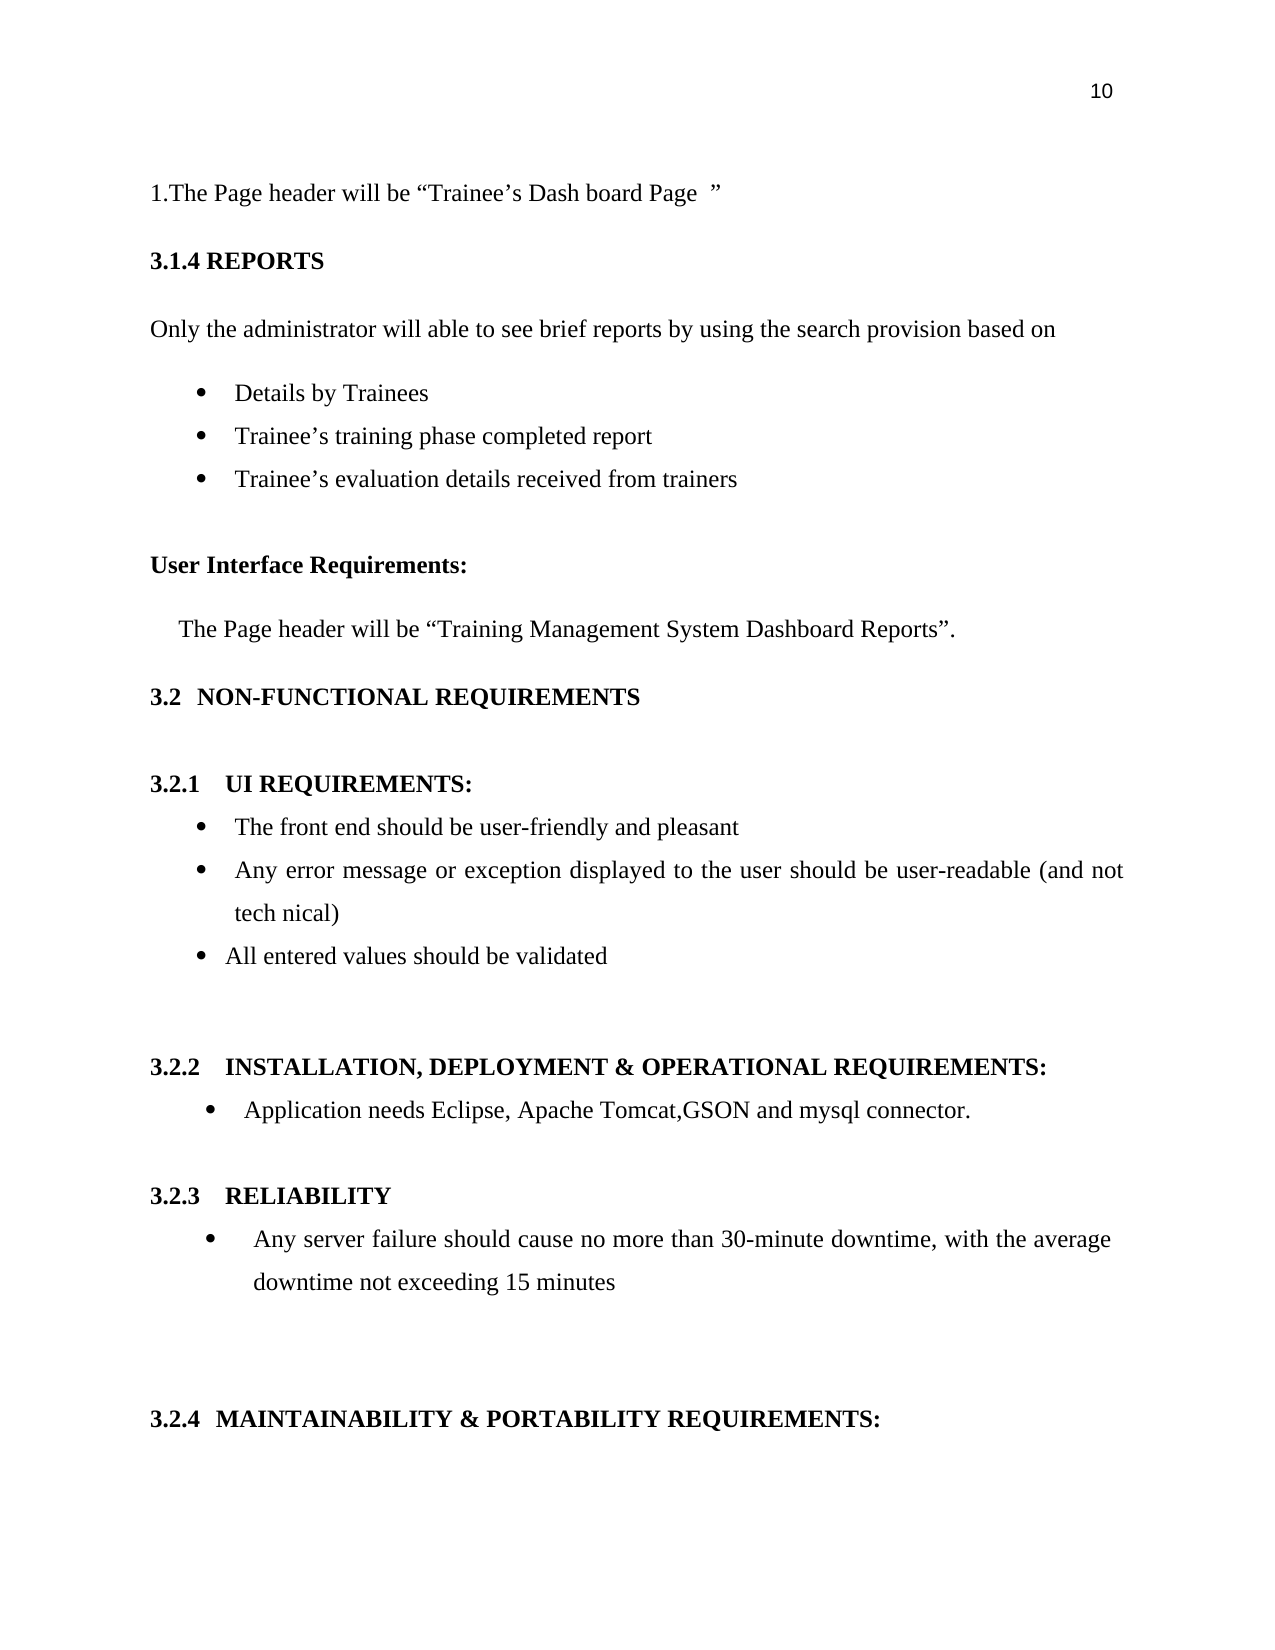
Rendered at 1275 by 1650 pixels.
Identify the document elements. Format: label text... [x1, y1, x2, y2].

list Any error message or exception displayed to the user should be user-readable (and not tech nical) [197, 855, 1125, 927]
list Any server failure should cause no more than 30-minute downtime, with the average downtime not exceeding 15 minutes [206, 1224, 1113, 1296]
text 1.The Page header will be “Trainee’s Dash board Page ” [150, 178, 1113, 206]
list Trainee’s evaluation details received from trainers [197, 464, 1125, 493]
list Details by Trainees [197, 378, 1125, 407]
list All entered values should be validated [197, 941, 1125, 970]
text 3.1.4 REPORTS [150, 246, 1113, 274]
text Only the administrator will able to see brief reports by using the search provision based on [150, 314, 1125, 343]
list RELIABILITY [150, 1181, 1113, 1210]
list Application needs Eclipse, Apache Tomcat,GSON and mysql connector. [206, 1095, 1113, 1124]
list MAINTAINABILITY & PORTABILITY REQUIREMENTS: [150, 1404, 1113, 1432]
text User Interface Requirements: [150, 550, 1125, 579]
list UI REQUIREMENTS: [150, 769, 1113, 797]
text The Page header will be “Training Management System Dashboard Reports”. [150, 614, 1113, 643]
list NON-FUNCTIONAL REQUIREMENTS [150, 682, 1113, 711]
list Trainee’s training phase completed report [197, 421, 1125, 450]
list The front end should be user-friendly and pleasant [197, 812, 1125, 841]
list INSTALLATION, DEPLOYMENT & OPERATIONAL REQUIREMENTS: [150, 1052, 1113, 1081]
